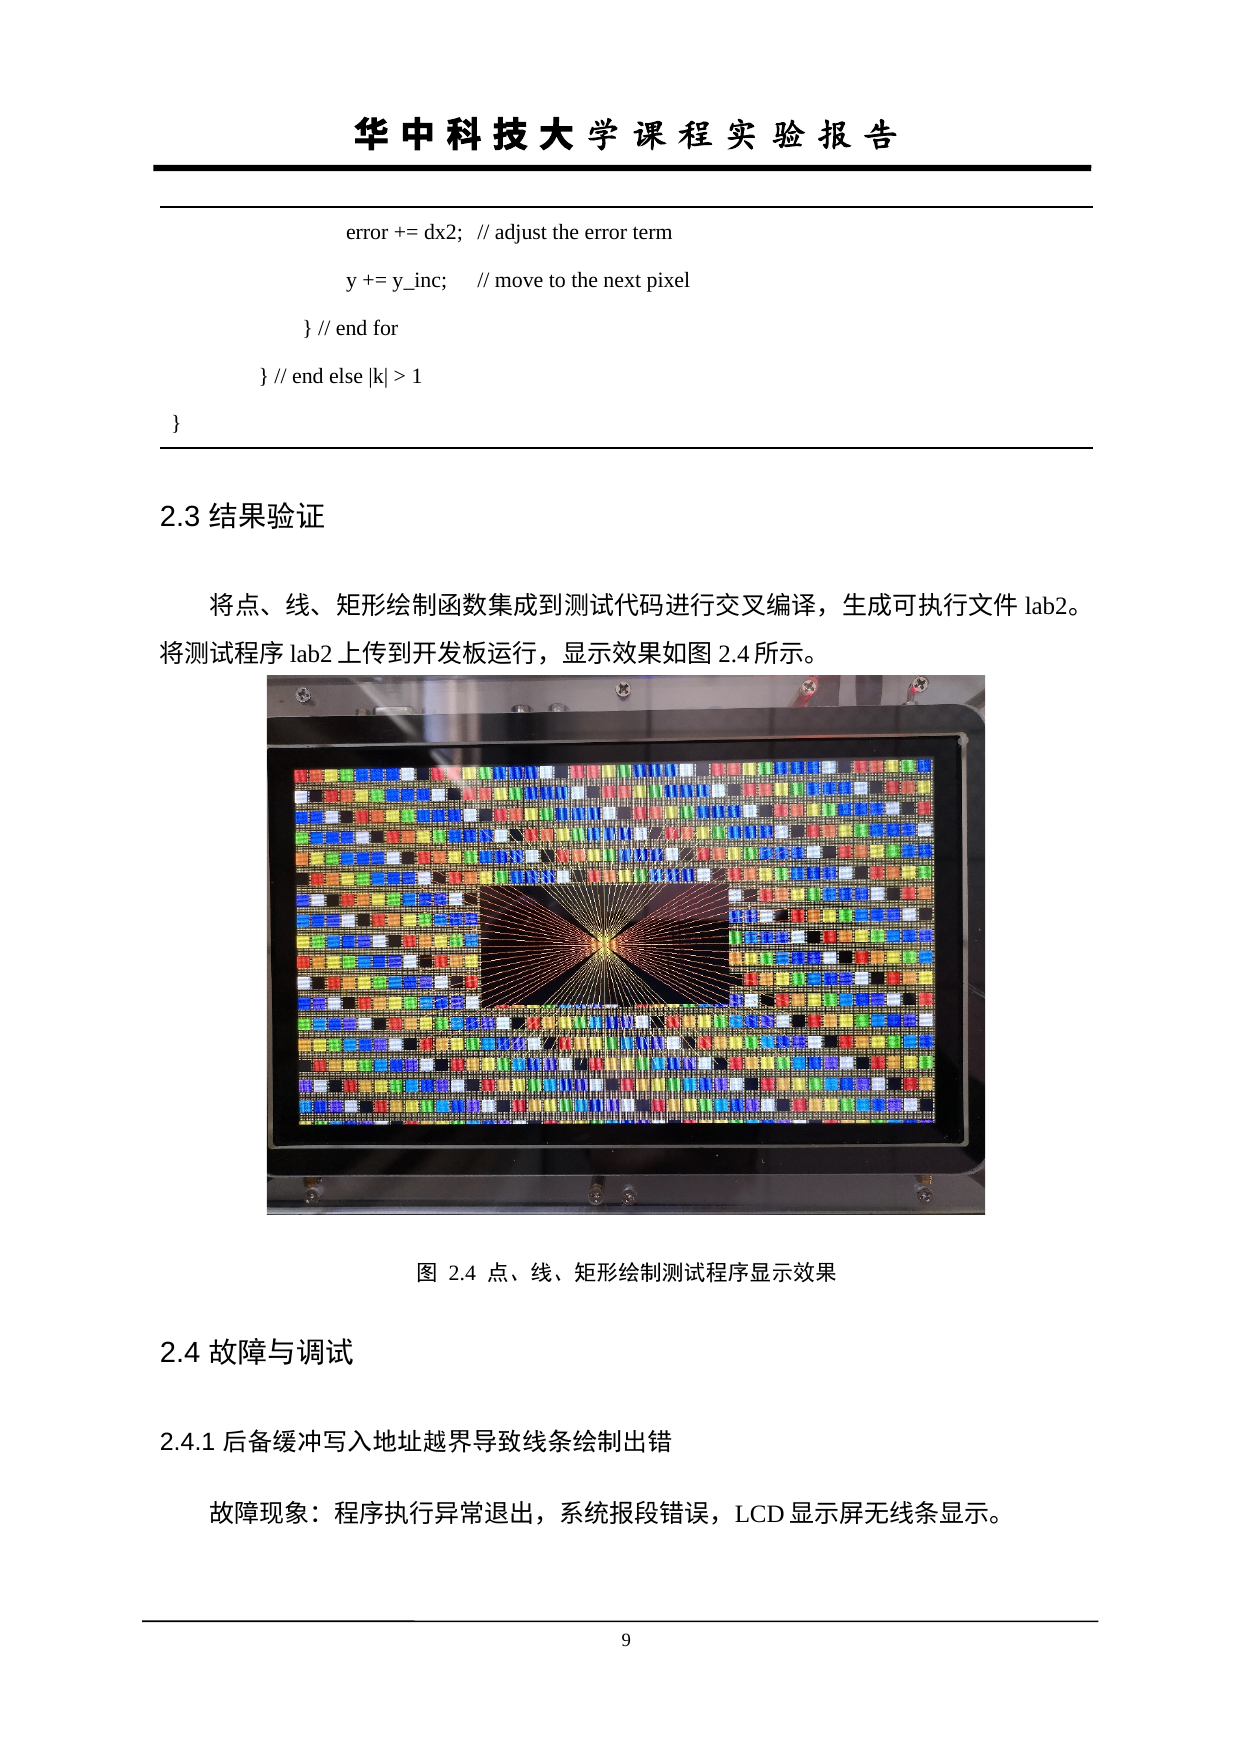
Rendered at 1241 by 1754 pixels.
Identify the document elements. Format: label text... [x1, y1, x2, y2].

subtitle 后备缓冲写入地址越界导致线条绘制出错 [159, 1417, 1093, 1464]
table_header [160, 208, 1093, 447]
picture [266, 675, 986, 1215]
subtitle 结果验证 [159, 497, 1093, 532]
subtitle 故障与调试 [159, 1333, 1093, 1369]
text 故障现象：程序执行异常退出，系统报段错误，LCD显示屏无线条显示。 [159, 1488, 1093, 1536]
